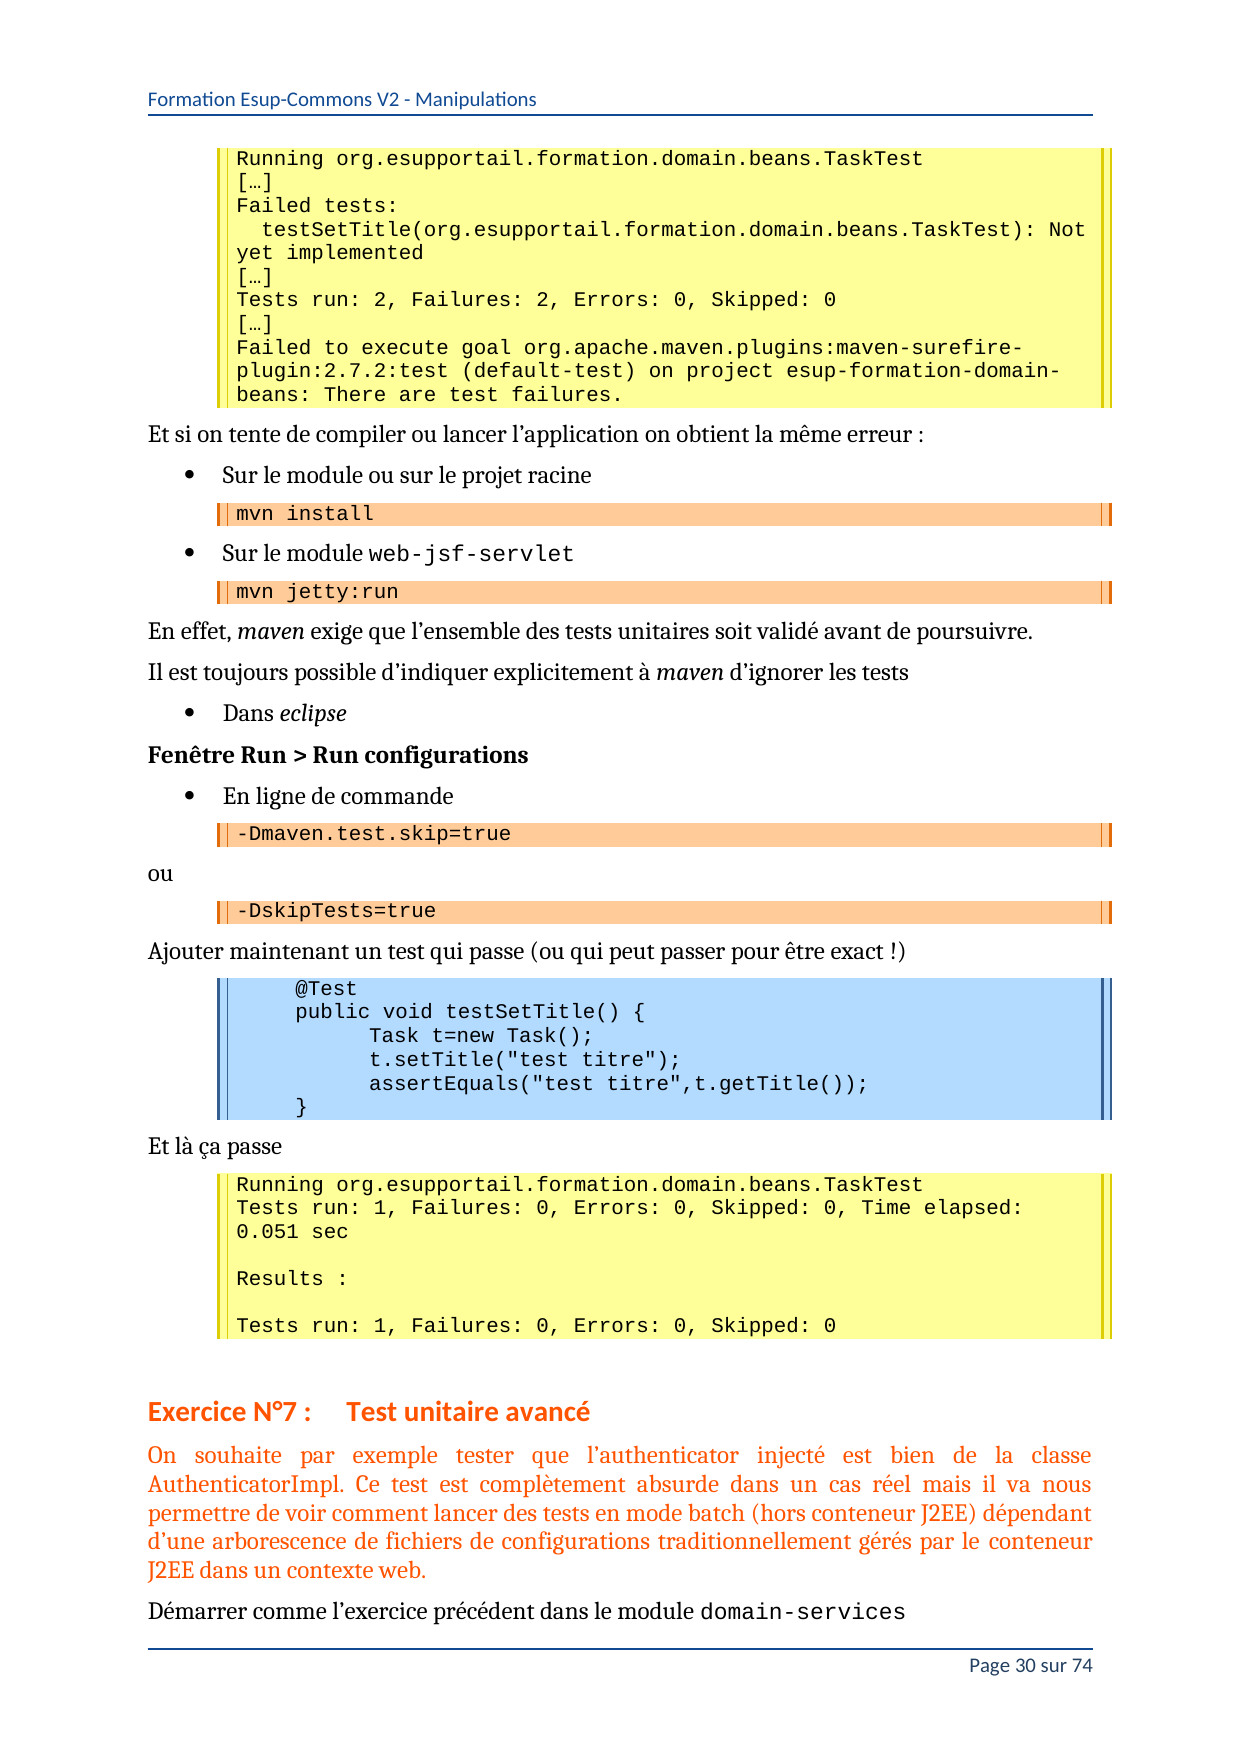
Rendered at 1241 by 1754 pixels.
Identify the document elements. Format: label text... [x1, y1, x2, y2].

text Démarrer comme l’exercice précédent dans le module domain-services [148, 1597, 1093, 1627]
text } [228, 1096, 1101, 1120]
text Fenêtre Run > Run configurations [148, 741, 1093, 769]
text […] [228, 171, 1101, 195]
text testSetTitle(org.esupportail.formation.domain.beans.TaskTest): Not yet implemented [228, 218, 1101, 266]
text -Dmaven.test.skip=true [228, 823, 1101, 847]
list Sur le module web-jsf-servlet [185, 539, 1093, 568]
text Ajouter maintenant un test qui passe (ou qui peut passer pour être exact !) [148, 937, 1093, 965]
text Tests run: 1, Failures: 0, Errors: 0, Skipped: 0 [228, 1315, 1101, 1339]
text Results : [228, 1268, 1101, 1292]
text On souhaite par exemple tester que l’authenticator injecté est bien de la classe AuthenticatorImpl. Ce test est complètement absurde dans un cas réel mais il va nous permettre de voir comment lancer des tests en mode batch (hors conteneur J2EE) dépendant d’une arborescence de fichiers de configurations traditionnellement gérés par le conteneur J2EE dans un contexte web. [148, 1441, 1093, 1585]
text Tests run: 2, Failures: 2, Errors: 0, Skipped: 0 [228, 289, 1101, 313]
text […] [228, 313, 1101, 337]
text t.setTitle("test titre"); [228, 1049, 1101, 1072]
text Failed tests: [228, 195, 1101, 218]
text -DskipTests=true [228, 901, 1101, 924]
text ou [148, 859, 1093, 888]
text assertEquals("test titre",t.getTitle()); [228, 1072, 1101, 1096]
text public void testSetTitle() { [228, 1002, 1101, 1025]
text En effet, maven exige que l’ensemble des tests unitaires soit validé avant de poursuivre. [148, 617, 1093, 646]
list Dans eclipse [185, 699, 1093, 728]
text Test unitaire avancé [148, 1393, 1093, 1428]
text mvn install [228, 503, 1101, 526]
text Il est toujours possible d’indiquer explicitement à maven d’ignorer les tests [148, 658, 1093, 687]
text Et si on tente de compiler ou lancer l’application on obtient la même erreur : [148, 420, 1093, 449]
text […] [228, 266, 1101, 289]
list En ligne de commande [185, 782, 1093, 811]
text Running org.esupportail.formation.domain.beans.TaskTest [228, 148, 1101, 171]
text mvn jetty:run [228, 581, 1101, 604]
text Task t=new Task(); [228, 1025, 1101, 1049]
list Sur le module ou sur le projet racine [185, 461, 1093, 490]
text Et là ça passe [148, 1132, 1093, 1161]
text Running org.esupportail.formation.domain.beans.TaskTest [217, 1173, 1103, 1197]
text Failed to execute goal org.apache.maven.plugins:maven-surefire-plugin:2.7.2:test (default-test) on project esup-formation-domain-beans: There are test failures. [228, 337, 1101, 408]
text Tests run: 1, Failures: 0, Errors: 0, Skipped: 0, Time elapsed: 0.051 sec [228, 1197, 1101, 1244]
text @Test [228, 978, 1101, 1002]
